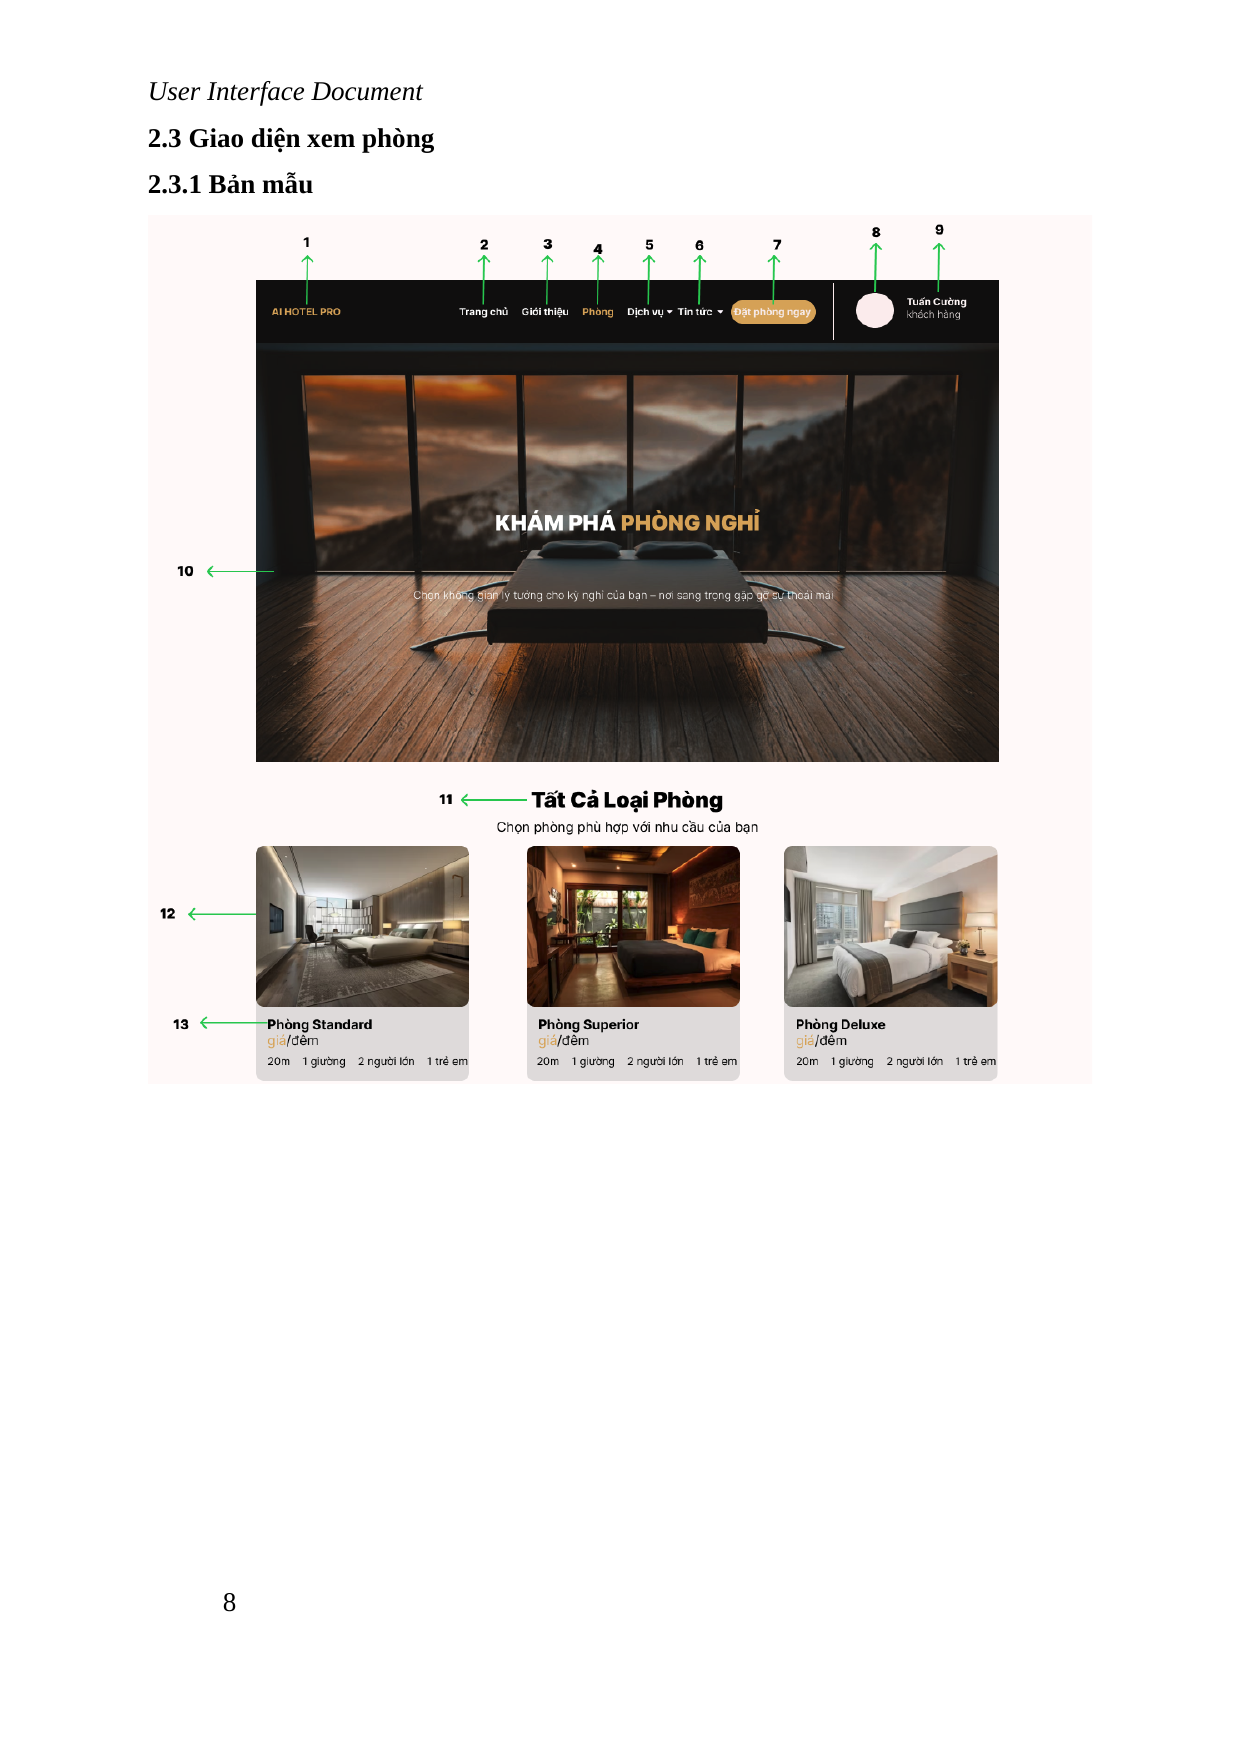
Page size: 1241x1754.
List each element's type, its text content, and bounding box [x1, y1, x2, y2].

text 2.3.1 Bản mẫu [148, 168, 1092, 199]
picture [148, 215, 1093, 1084]
text 2.3 Giao diện xem phòng [148, 122, 1092, 153]
